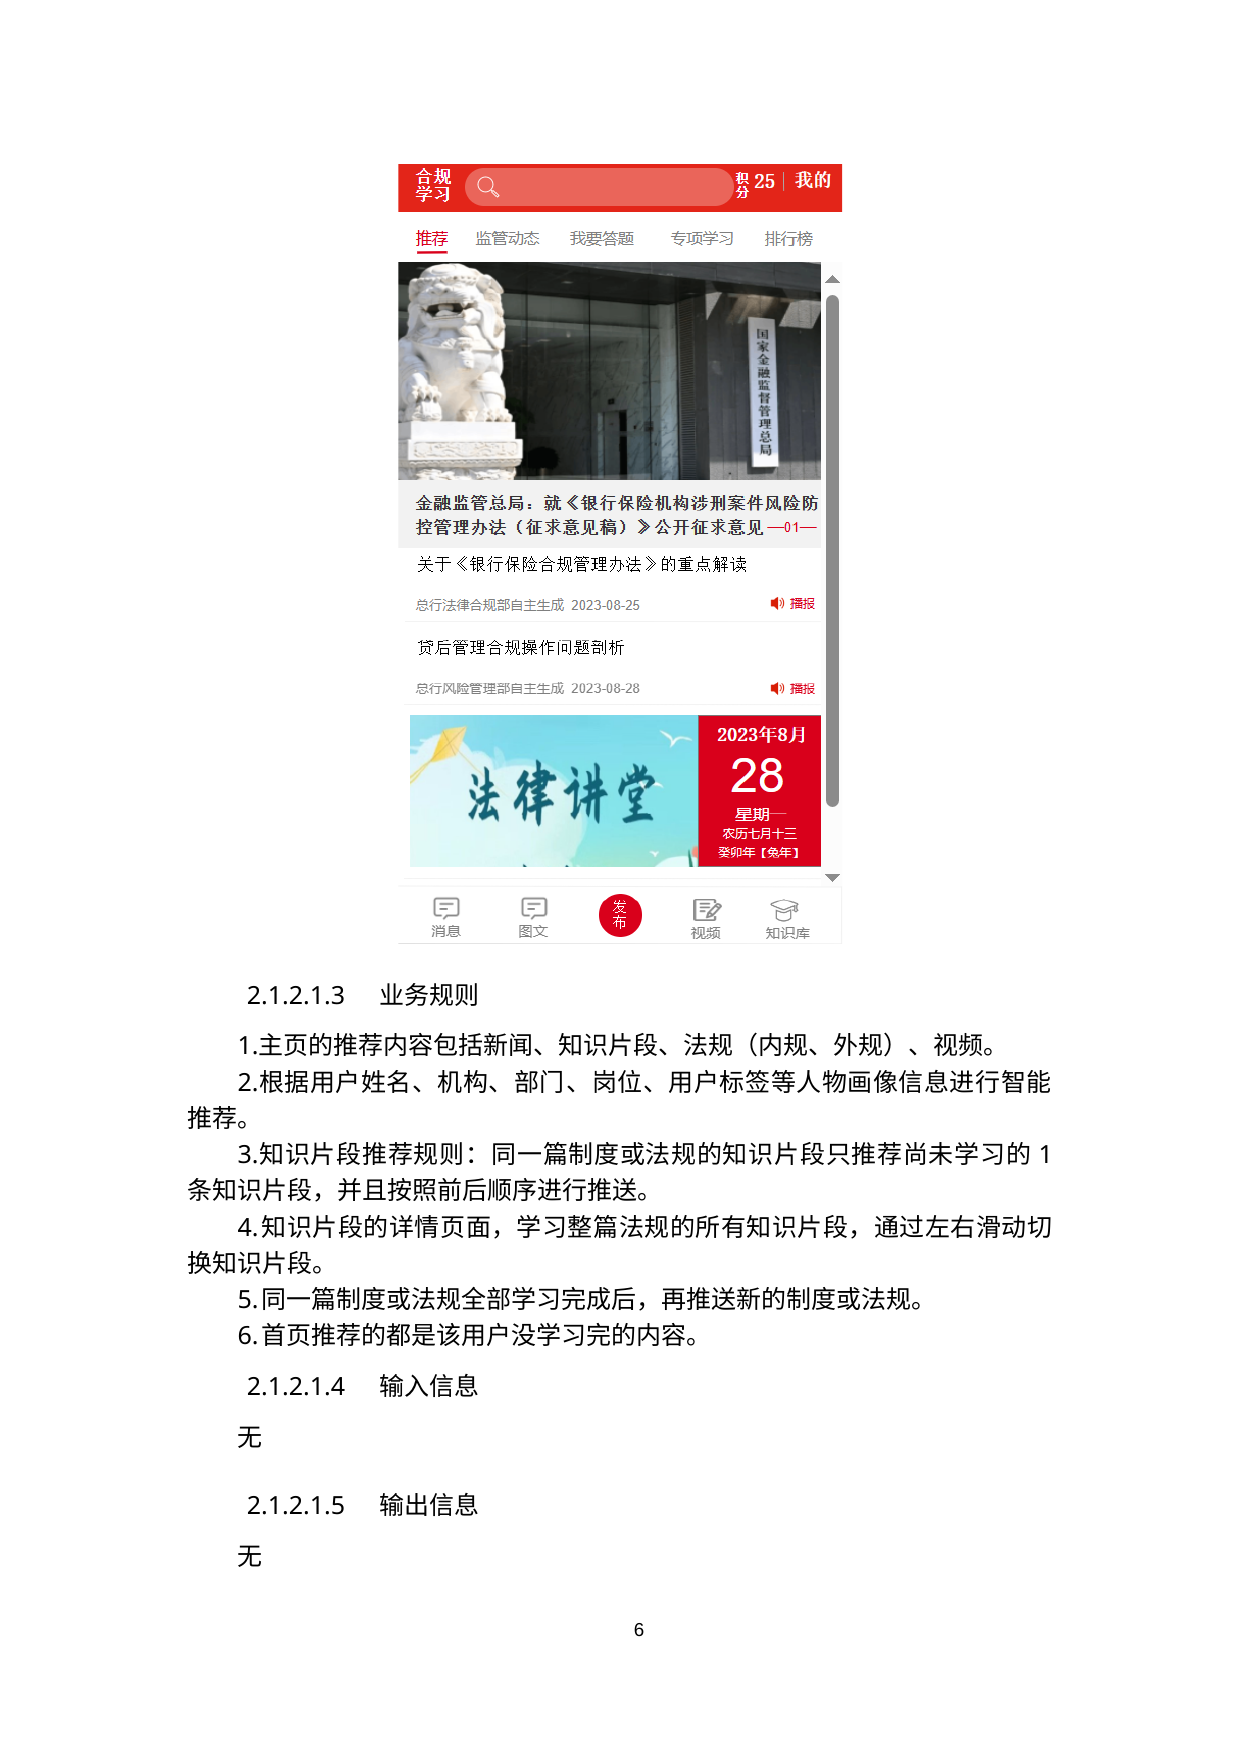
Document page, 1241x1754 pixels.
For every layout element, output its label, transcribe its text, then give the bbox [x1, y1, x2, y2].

list 同一篇制度或法规全部学习完成后，再推送新的制度或法规。 [187, 1279, 1053, 1316]
list 知识片段的详情页面，学习整篇法规的所有知识片段，通过左右滑动切换知识片段。 [187, 1207, 1053, 1279]
text 1.主页的推荐内容包括新闻、知识片段、法规（内规、外规）、视频。 [187, 1026, 1053, 1062]
text 无 [187, 1417, 1053, 1453]
text 2.根据用户姓名、机构、部门、岗位、用户标签等人物画像信息进行智能推荐。 [187, 1062, 1053, 1134]
text 输出信息 [187, 1471, 1053, 1536]
text 输入信息 [187, 1352, 1053, 1417]
list 首页推荐的都是该用户没学习完的内容。 [187, 1316, 1053, 1352]
text 无 [187, 1536, 1053, 1573]
picture [398, 164, 843, 944]
text 3.知识片段推荐规则：同一篇制度或法规的知识片段只推荐尚未学习的1条知识片段，并且按照前后顺序进行推送。 [187, 1134, 1053, 1207]
list 业务规则 [187, 961, 1053, 1026]
